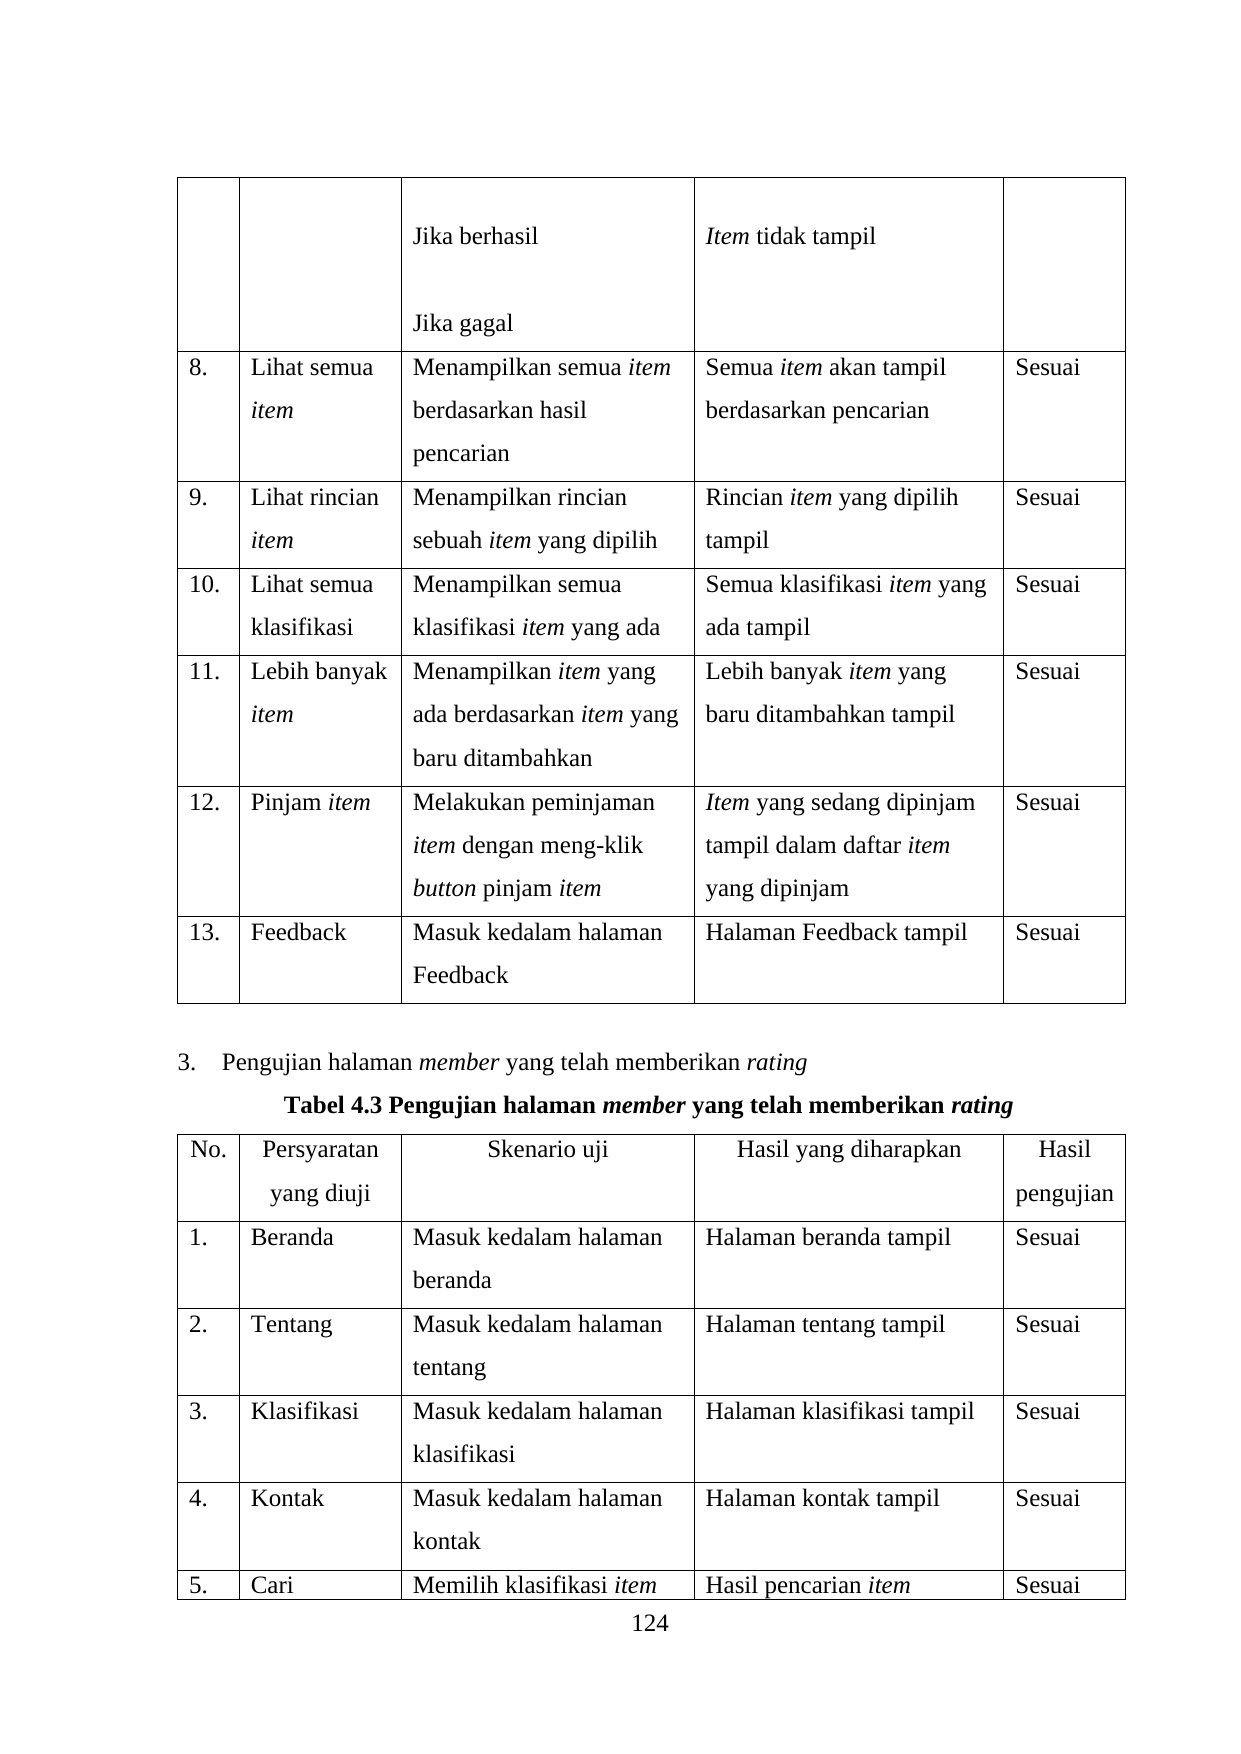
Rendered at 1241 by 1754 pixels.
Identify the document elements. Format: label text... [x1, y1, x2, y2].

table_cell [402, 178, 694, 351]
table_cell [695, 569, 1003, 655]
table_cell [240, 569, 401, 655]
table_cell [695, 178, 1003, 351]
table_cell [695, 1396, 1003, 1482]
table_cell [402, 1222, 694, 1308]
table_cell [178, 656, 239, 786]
text Tabel 4.3 Pengujian halaman member yang telah memberikan rating [177, 1090, 1122, 1119]
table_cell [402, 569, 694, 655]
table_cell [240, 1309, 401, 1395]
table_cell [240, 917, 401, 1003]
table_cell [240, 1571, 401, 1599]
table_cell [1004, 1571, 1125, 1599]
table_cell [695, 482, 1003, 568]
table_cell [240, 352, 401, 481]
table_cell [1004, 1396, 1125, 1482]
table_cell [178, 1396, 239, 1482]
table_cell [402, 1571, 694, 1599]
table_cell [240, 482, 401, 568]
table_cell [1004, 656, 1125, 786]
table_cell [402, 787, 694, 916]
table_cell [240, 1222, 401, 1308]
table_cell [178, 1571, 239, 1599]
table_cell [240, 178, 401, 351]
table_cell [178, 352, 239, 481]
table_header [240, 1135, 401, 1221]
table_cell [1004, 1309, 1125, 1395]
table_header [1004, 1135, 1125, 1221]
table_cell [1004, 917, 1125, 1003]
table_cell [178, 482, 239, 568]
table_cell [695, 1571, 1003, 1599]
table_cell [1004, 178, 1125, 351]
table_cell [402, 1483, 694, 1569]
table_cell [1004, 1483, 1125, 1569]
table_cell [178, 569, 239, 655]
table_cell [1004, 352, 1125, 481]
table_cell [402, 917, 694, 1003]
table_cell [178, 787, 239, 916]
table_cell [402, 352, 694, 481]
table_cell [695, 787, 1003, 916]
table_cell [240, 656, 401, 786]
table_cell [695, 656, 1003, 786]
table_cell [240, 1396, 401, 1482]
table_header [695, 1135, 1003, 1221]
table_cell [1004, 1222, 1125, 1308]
list Pengujian halaman member yang telah memberikan rating [177, 1047, 1122, 1076]
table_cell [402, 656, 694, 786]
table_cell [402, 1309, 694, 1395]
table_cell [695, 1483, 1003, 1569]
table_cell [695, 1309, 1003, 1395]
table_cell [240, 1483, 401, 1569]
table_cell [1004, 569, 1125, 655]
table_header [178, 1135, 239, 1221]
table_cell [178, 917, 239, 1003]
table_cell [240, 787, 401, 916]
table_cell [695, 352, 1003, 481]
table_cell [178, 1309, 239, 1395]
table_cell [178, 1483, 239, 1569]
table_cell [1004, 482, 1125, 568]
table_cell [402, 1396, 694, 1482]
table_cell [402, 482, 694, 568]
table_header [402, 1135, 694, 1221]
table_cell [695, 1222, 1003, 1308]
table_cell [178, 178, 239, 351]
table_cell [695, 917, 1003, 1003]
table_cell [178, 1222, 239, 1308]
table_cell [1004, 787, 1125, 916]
